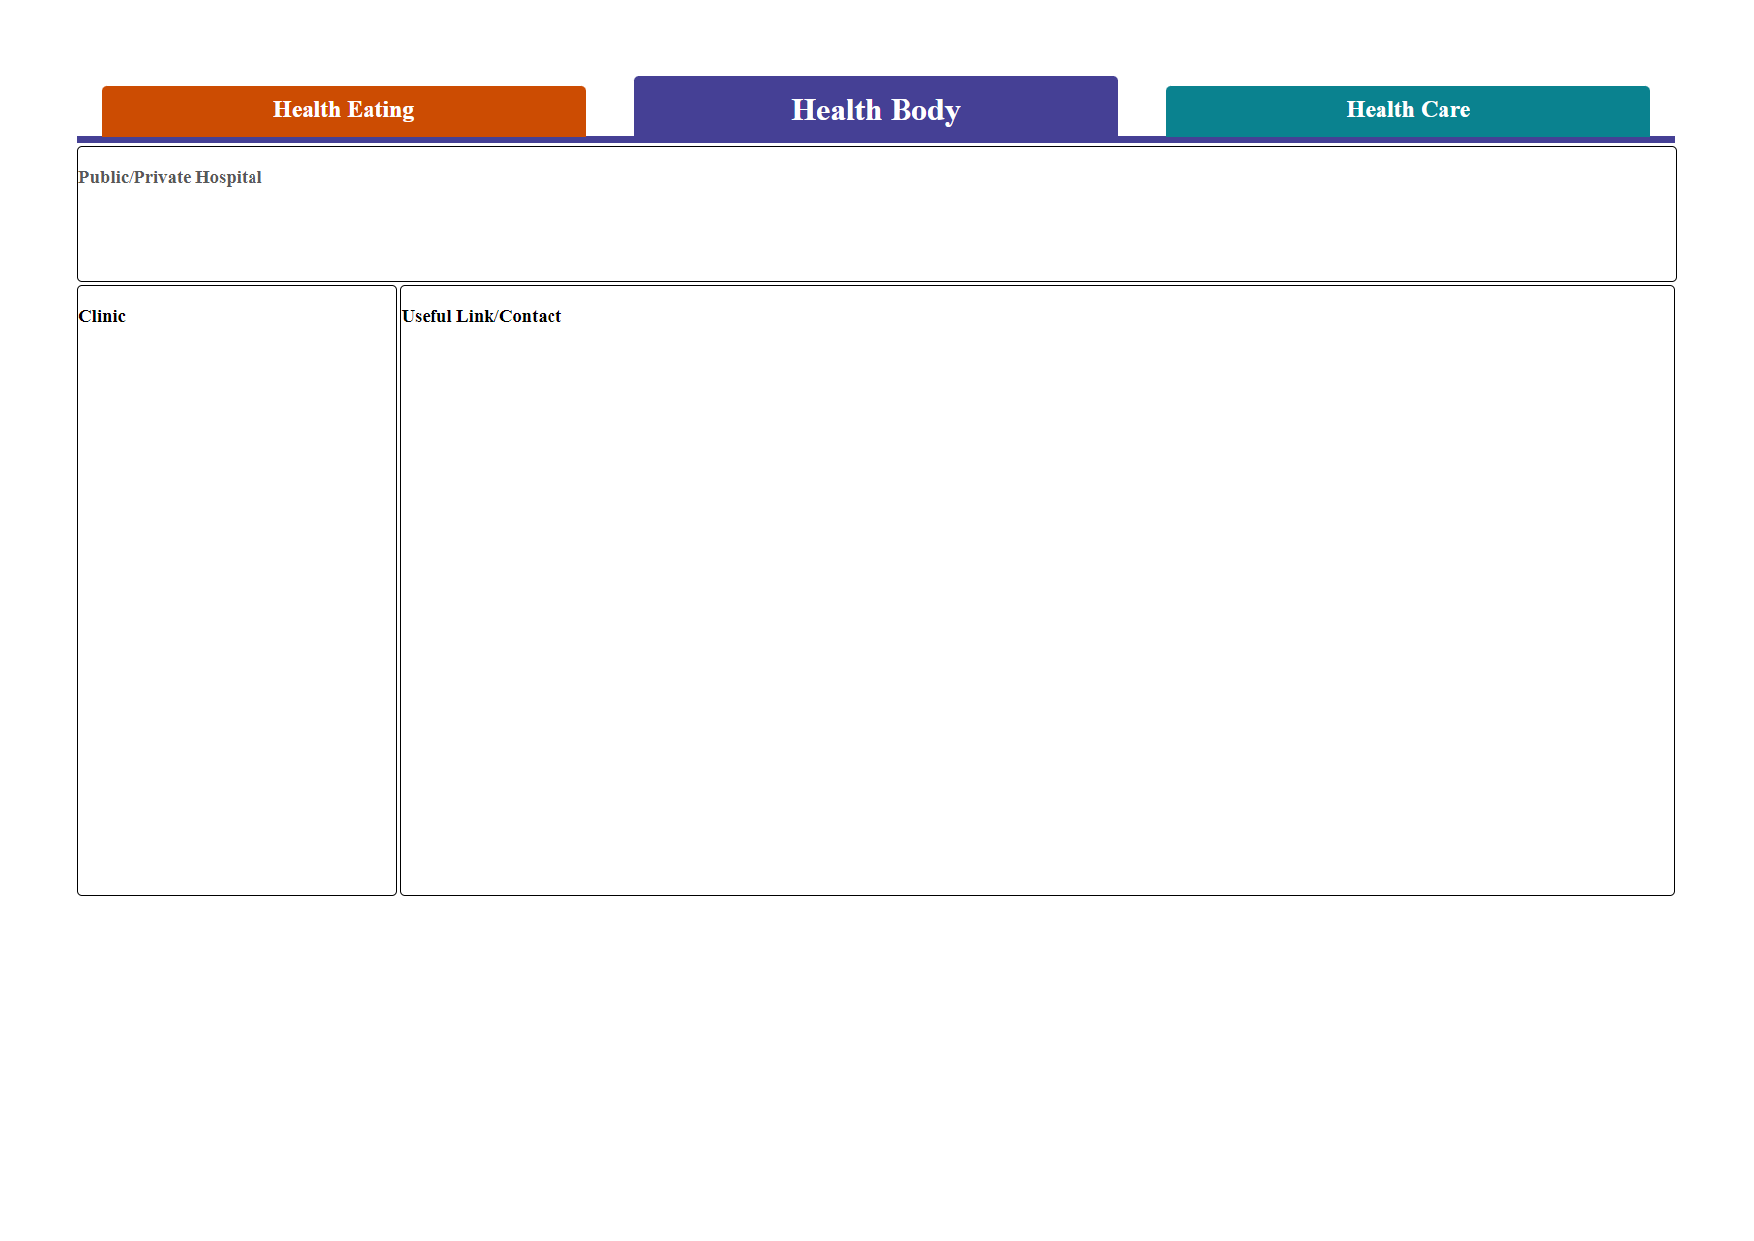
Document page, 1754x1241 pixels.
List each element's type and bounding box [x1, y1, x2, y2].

picture [75, 76, 1679, 910]
